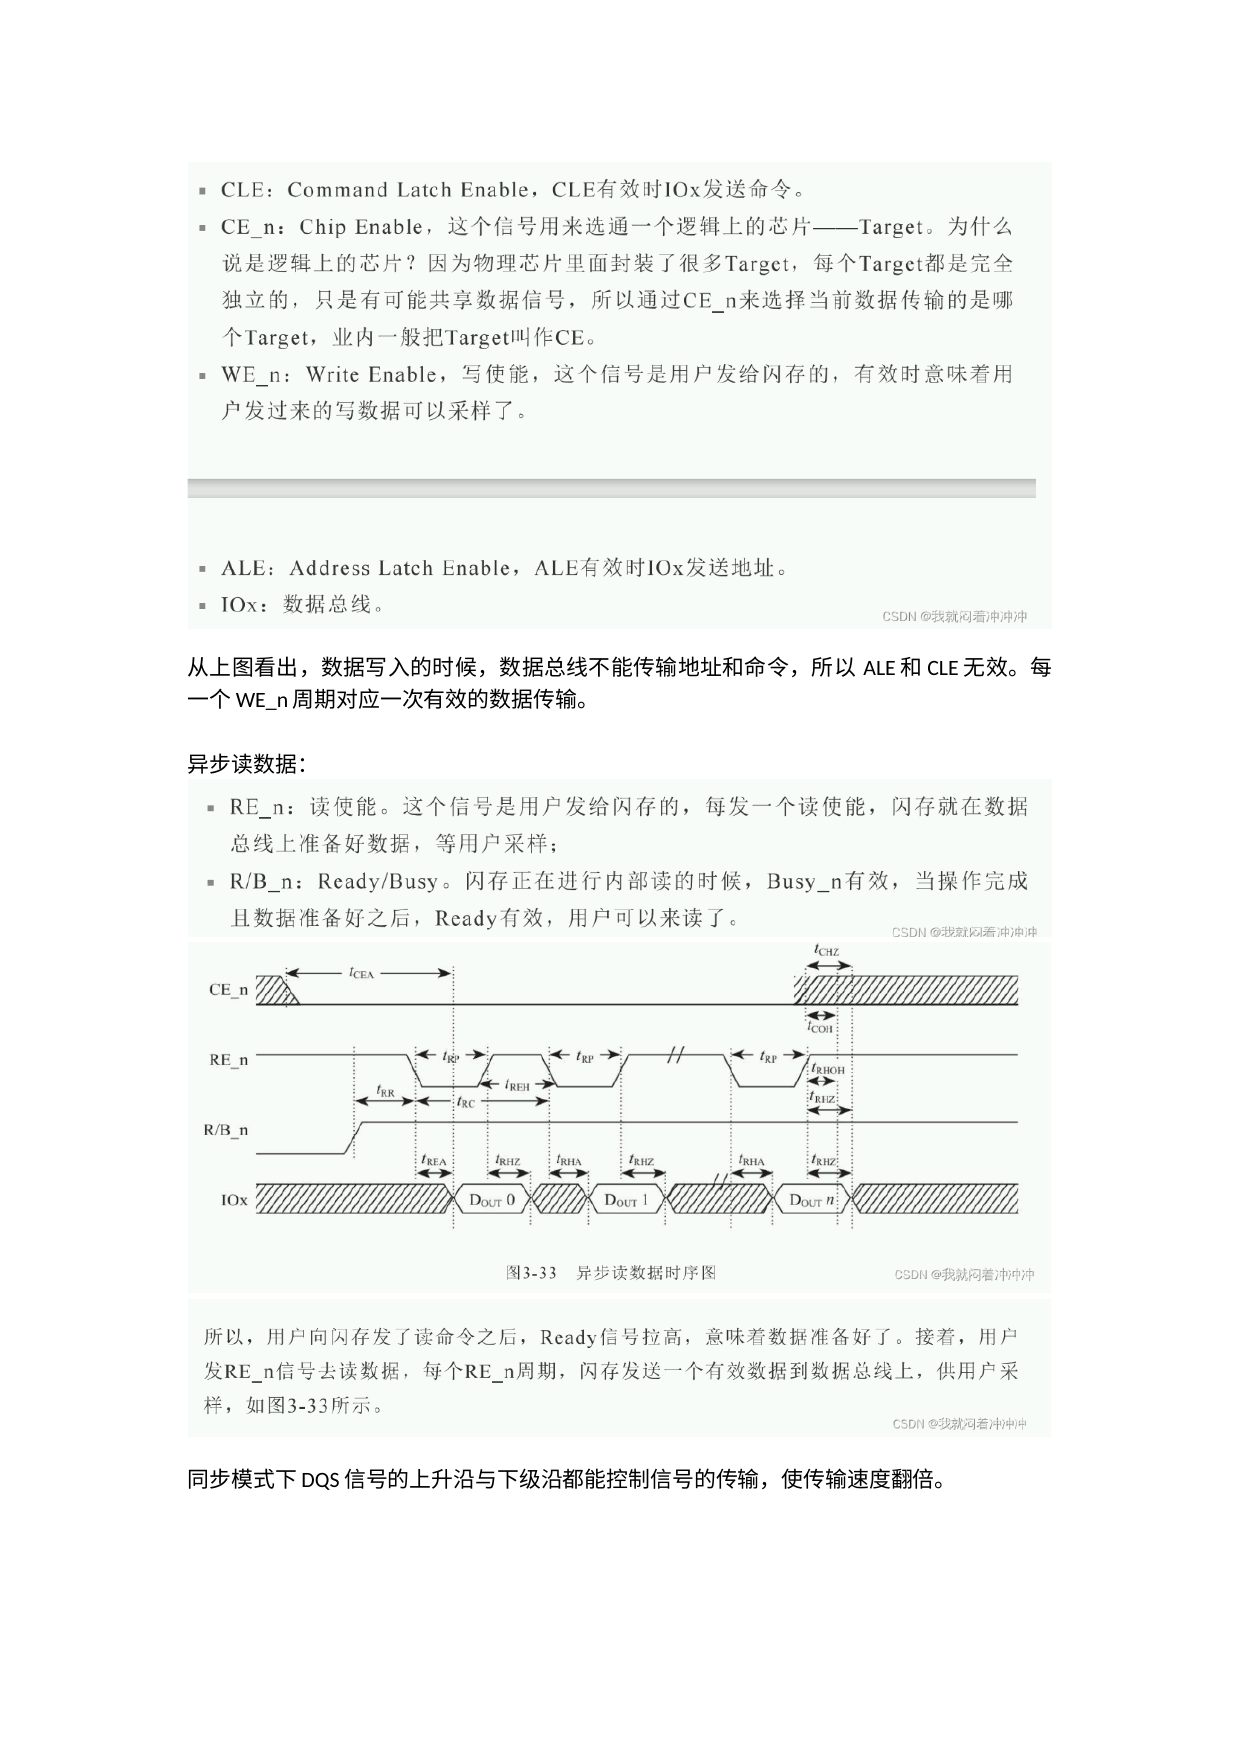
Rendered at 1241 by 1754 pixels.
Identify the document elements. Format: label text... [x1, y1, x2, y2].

text 从上图看出，数据写入的时候，数据总线不能传输地址和命令，所以ALE和CLE无效。每一个WE_n周期对应一次有效的数据传输。 [187, 649, 1053, 714]
picture [187, 162, 1052, 629]
text 同步模式下DQS信号的上升沿与下级沿都能控制信号的传输，使传输速度翻倍。 [187, 1462, 1053, 1494]
picture [187, 779, 1053, 937]
text 异步读数据： [187, 747, 1053, 779]
picture [187, 942, 1052, 1293]
picture [187, 1299, 1052, 1437]
